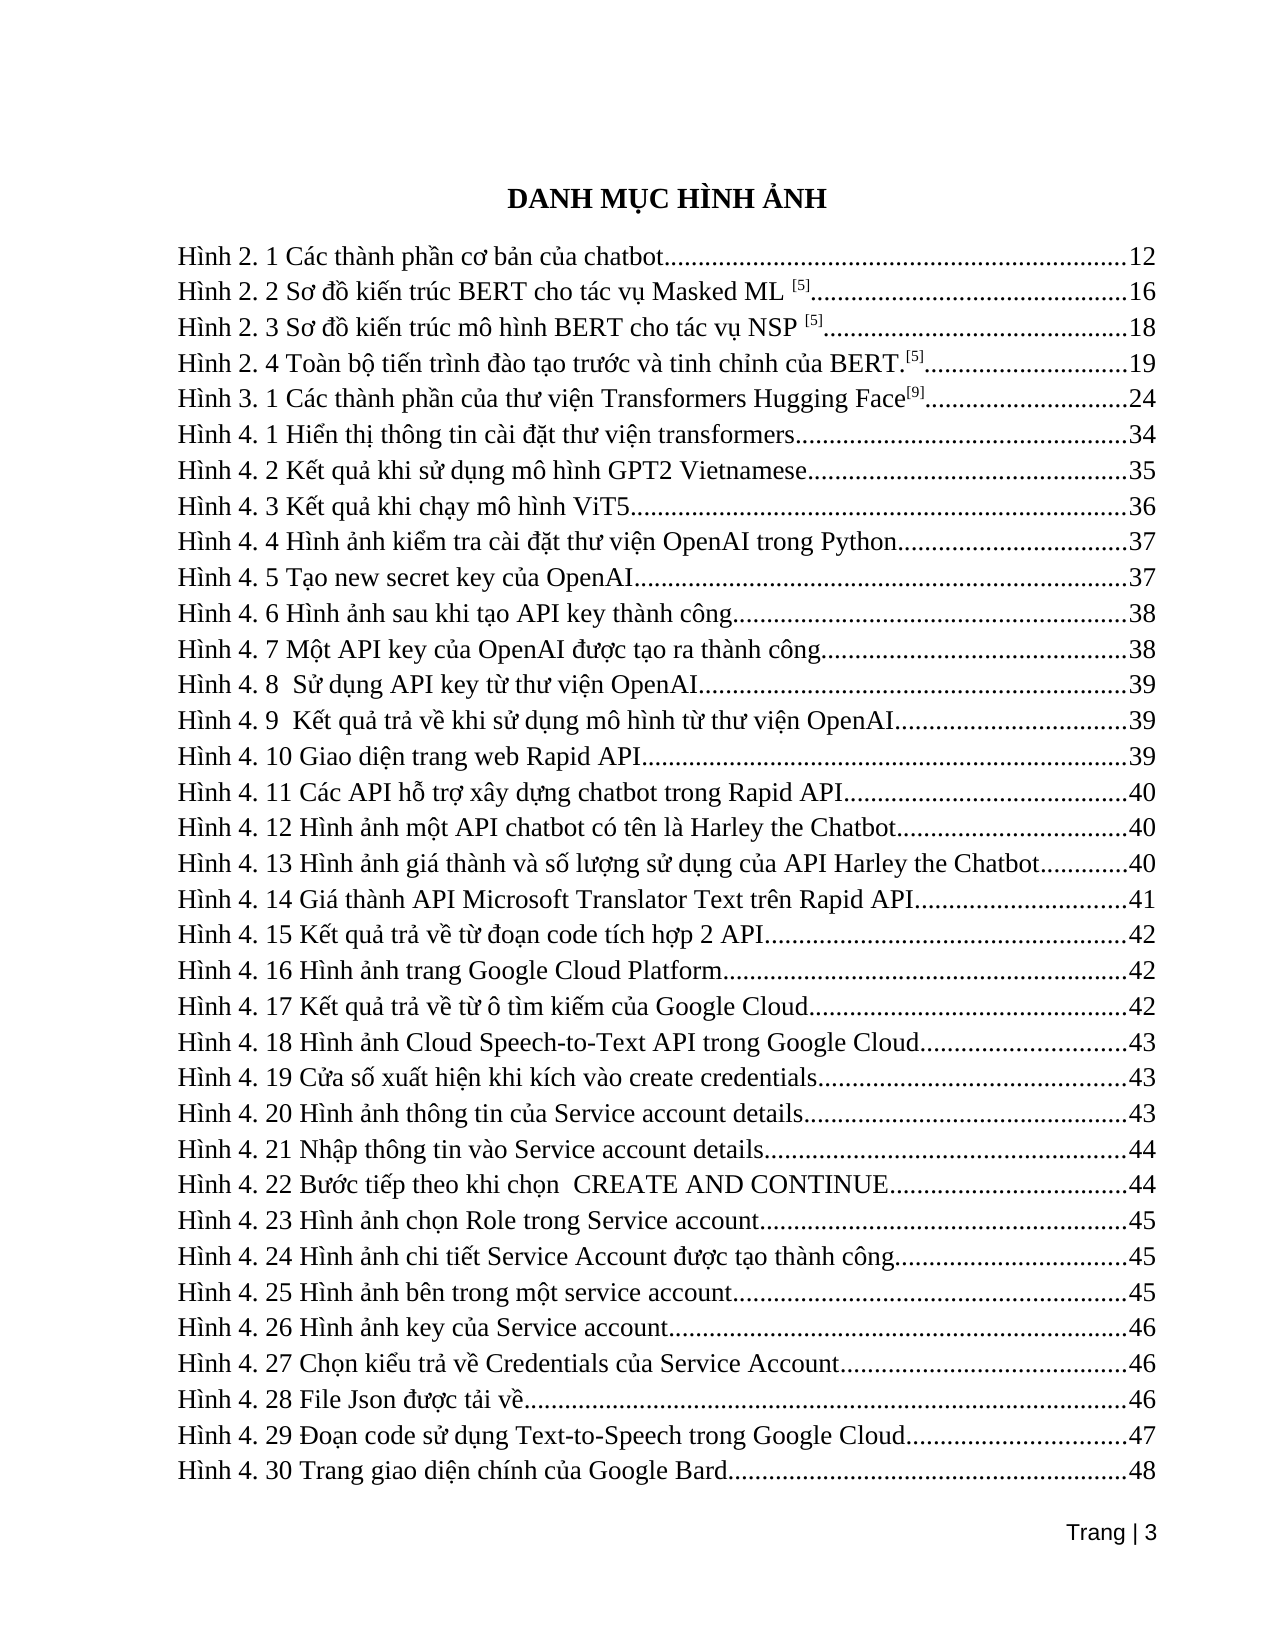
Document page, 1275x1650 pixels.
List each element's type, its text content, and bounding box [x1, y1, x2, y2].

text Hình 4. 29 Đoạn code sử dụng Text-to-Speech trong Google Cloud 47 [177, 1419, 1157, 1450]
text Hình 4. 3 Kết quả khi chạy mô hình ViT5 36 [177, 490, 1157, 521]
text Hình 4. 9 Kết quả trả về khi sử dụng mô hình từ thư viện OpenAI 39 [177, 704, 1157, 735]
text Hình 2. 4 Toàn bộ tiến trình đào tạo trước và tinh chỉnh của BERT.[5] 19 [177, 347, 1157, 378]
text Hình 4. 14 Giá thành API Microsoft Translator Text trên Rapid API 41 [177, 883, 1157, 914]
text Hình 2. 2 Sơ đồ kiến trúc BERT cho tác vụ Masked ML [5] 16 [792, 275, 1157, 307]
text Hình 2. 2 Sơ đồ kiến trúc BERT cho tác vụ Masked ML [5] 16 [177, 275, 286, 307]
text Hình 4. 4 Hình ảnh kiểm tra cài đặt thư viện OpenAI trong Python 37 [177, 526, 1157, 557]
text Hình 4. 23 Hình ảnh chọn Role trong Service account 45 [177, 1204, 1157, 1236]
text Hình 4. 10 Giao diện trang web Rapid API 39 [177, 740, 1157, 771]
text Hình 4. 6 Hình ảnh sau khi tạo API key thành công 38 [177, 597, 1157, 628]
text Hình 4. 18 Hình ảnh Cloud Speech-to-Text API trong Google Cloud 43 [177, 1026, 1157, 1057]
text Hình 2. 1 Các thành phần cơ bản của chatbot 12 [177, 240, 1157, 271]
text Hình 4. 7 Một API key của OpenAI được tạo ra thành công 38 [177, 633, 1157, 664]
text Hình 4. 13 Hình ảnh giá thành và số lượng sử dụng của API Harley the Chatbot 40 [177, 847, 1157, 878]
text Hình 4. 24 Hình ảnh chi tiết Service Account được tạo thành công 45 [177, 1240, 1157, 1271]
text Hình 4. 26 Hình ảnh key của Service account 46 [177, 1312, 1157, 1343]
text Hình 4. 2 Kết quả khi sử dụng mô hình GPT2 Vietnamese 35 [177, 454, 1157, 485]
subtitle DANH MỤC HÌNH ẢNH [177, 181, 1157, 214]
text Hình 3. 1 Các thành phần của thư viện Transformers Hugging Face[9] 24 [177, 383, 1157, 414]
text Hình 4. 25 Hình ảnh bên trong một service account 45 [177, 1276, 1157, 1307]
text Hình 4. 16 Hình ảnh trang Google Cloud Platform 42 [177, 954, 1157, 985]
text Hình 4. 5 Tạo new secret key của OpenAI 37 [177, 561, 1157, 592]
text Hình 4. 8 Sử dụng API key từ thư viện OpenAI 39 [177, 668, 1157, 699]
text Hình 4. 15 Kết quả trả về từ đoạn code tích hợp 2 API 42 [177, 918, 1157, 950]
text Hình 4. 17 Kết quả trả về từ ô tìm kiếm của Google Cloud 42 [177, 990, 1157, 1021]
text Hình 4. 19 Cửa số xuất hiện khi kích vào create credentials 43 [177, 1061, 1157, 1093]
text Hình 4. 30 Trang giao diện chính của Google Bard 48 [177, 1454, 1157, 1486]
text Hình 4. 12 Hình ảnh một API chatbot có tên là Harley the Chatbot 40 [177, 811, 1157, 842]
text Hình 4. 21 Nhập thông tin vào Service account details 44 [177, 1133, 1157, 1164]
text Hình 2. 3 Sơ đồ kiến trúc mô hình BERT cho tác vụ NSP [5] 18 [804, 311, 1157, 342]
text Hình 4. 22 Bước tiếp theo khi chọn CREATE AND CONTINUE 44 [177, 1169, 1157, 1200]
text Hình 4. 28 File Json được tải về 46 [177, 1383, 1157, 1414]
text Hình 4. 1 Hiển thị thông tin cài đặt thư viện transformers 34 [177, 418, 1157, 449]
text Hình 4. 20 Hình ảnh thông tin của Service account details 43 [177, 1097, 1157, 1128]
text Hình 4. 11 Các API hỗ trợ xây dựng chatbot trong Rapid API 40 [177, 776, 1157, 807]
text Hình 4. 27 Chọn kiểu trả về Credentials của Service Account 46 [177, 1347, 1157, 1378]
